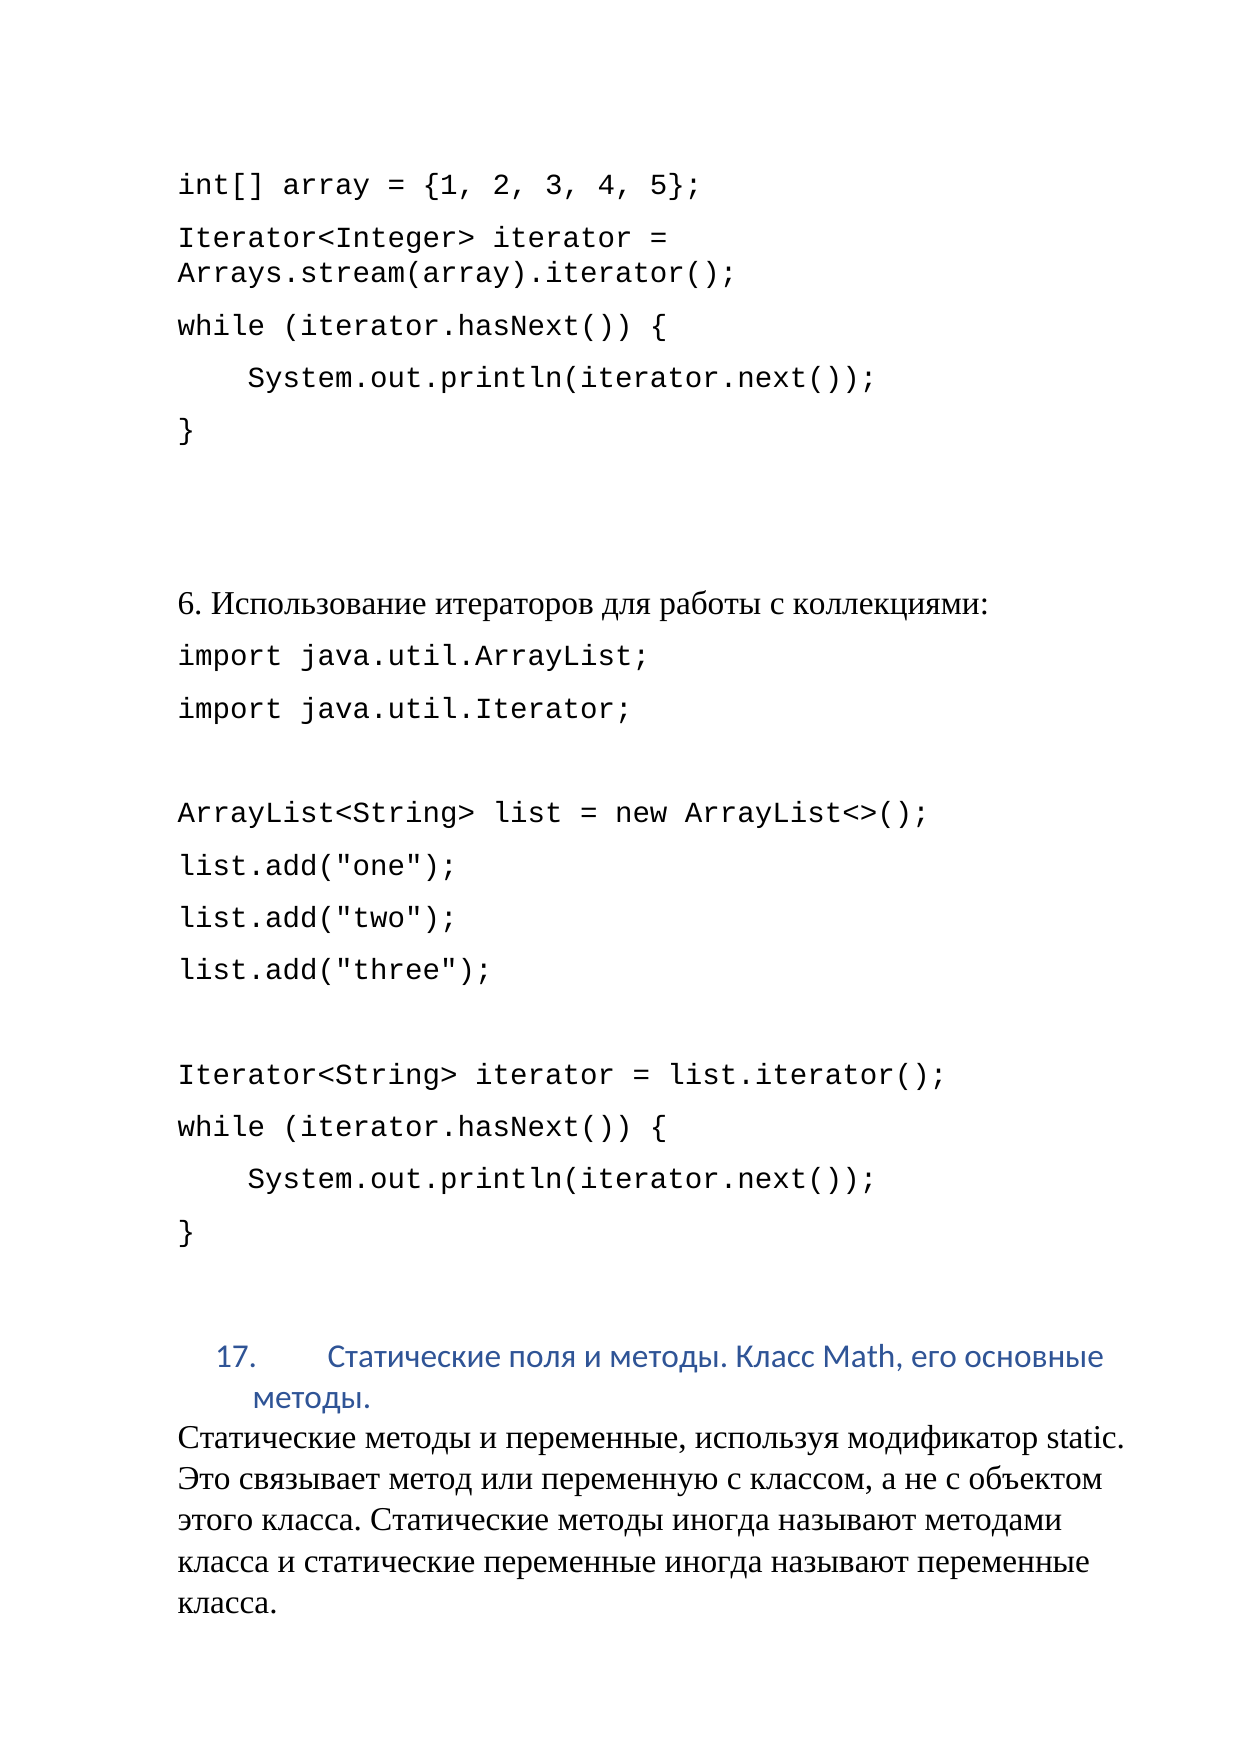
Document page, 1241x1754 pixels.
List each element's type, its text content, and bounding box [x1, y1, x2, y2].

text list.add("three"); [177, 955, 1152, 988]
text int[] array = {1, 2, 3, 4, 5}; [177, 170, 1152, 203]
text ArrayList<String> list = new ArrayList<>(); [177, 798, 1152, 831]
subtitle Статические поля и методы. Класс Math, его основные методы. [215, 1335, 1152, 1417]
text list.add("two"); [177, 903, 1152, 936]
text while (iterator.hasNext()) { [177, 1112, 1152, 1145]
text import java.util.ArrayList; [177, 642, 1152, 674]
text System.out.println(iterator.next()); [177, 363, 1152, 396]
text list.add("one"); [177, 851, 1152, 884]
text Iterator<String> iterator = list.iterator(); [177, 1060, 1152, 1093]
text } [177, 1217, 1152, 1250]
text while (iterator.hasNext()) { [177, 311, 1152, 344]
text import java.util.Iterator; [177, 694, 1152, 727]
text Статические методы и переменные, используя модификатор static. Это связывает метод или переменную с классом, а не с объектом этого класса. Статические методы иногда называют методами класса и статические переменные иногда называют переменные класса. [177, 1417, 1152, 1621]
text Iterator<Integer> iterator = Arrays.stream(array).iterator(); [177, 223, 1152, 291]
text 6. Использование итераторов для работы с коллекциями: [177, 583, 1152, 622]
text } [177, 415, 1152, 448]
text System.out.println(iterator.next()); [177, 1164, 1152, 1197]
